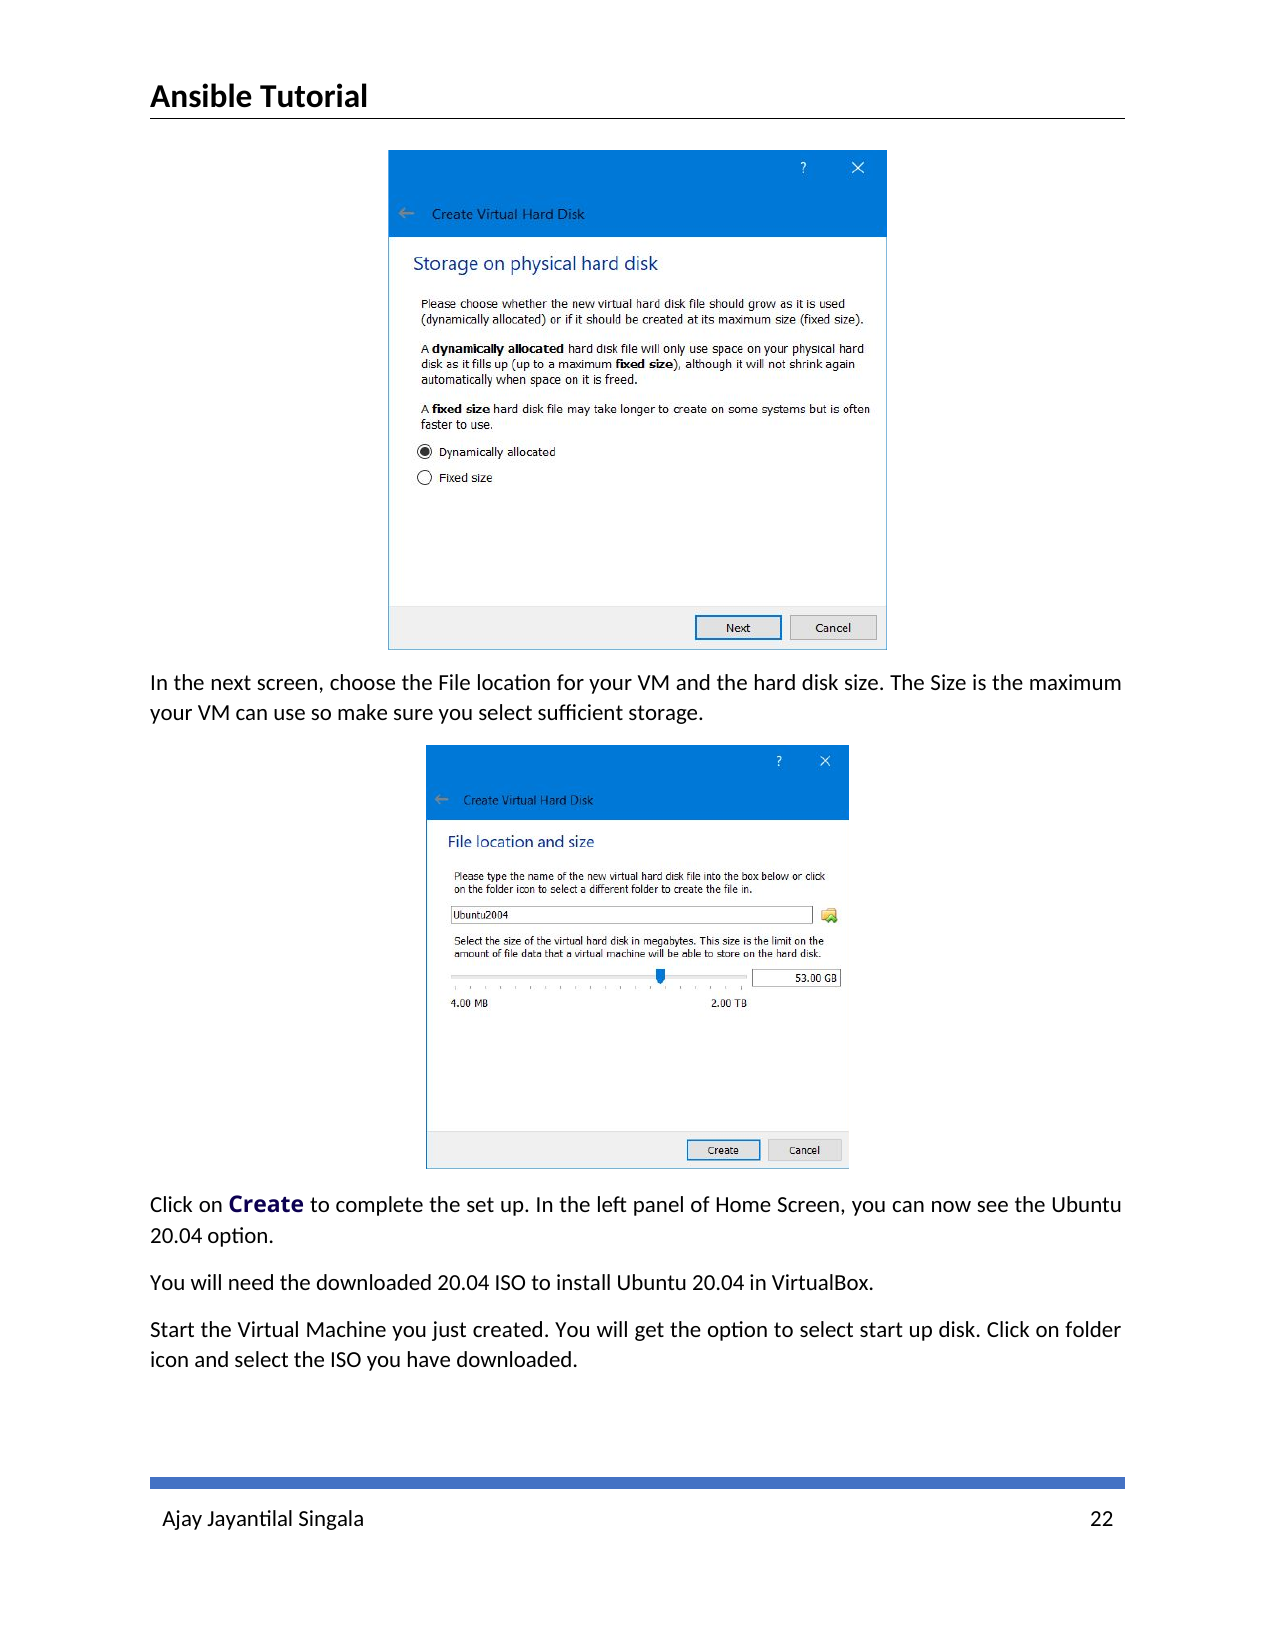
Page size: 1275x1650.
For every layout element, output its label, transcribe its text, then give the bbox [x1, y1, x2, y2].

text You will need the downloaded 20.04 ISO to install Ubuntu 20.04 in VirtualBox. [150, 1268, 1125, 1296]
text Start the Virtual Machine you just created. You will get the option to select start up disk. Click on folder icon and select the ISO you have downloaded. [150, 1315, 1125, 1373]
picture [426, 745, 849, 1169]
picture [388, 150, 887, 650]
text In the next screen, choose the File location for your VM and the hard disk size. The Size is the maximum your VM can use so make sure you select sufficient storage. [150, 668, 1125, 726]
text Click on Create to complete the set up. In the left panel of Home Screen, you can now see the Ubuntu 20.04 option. [150, 1188, 1125, 1249]
